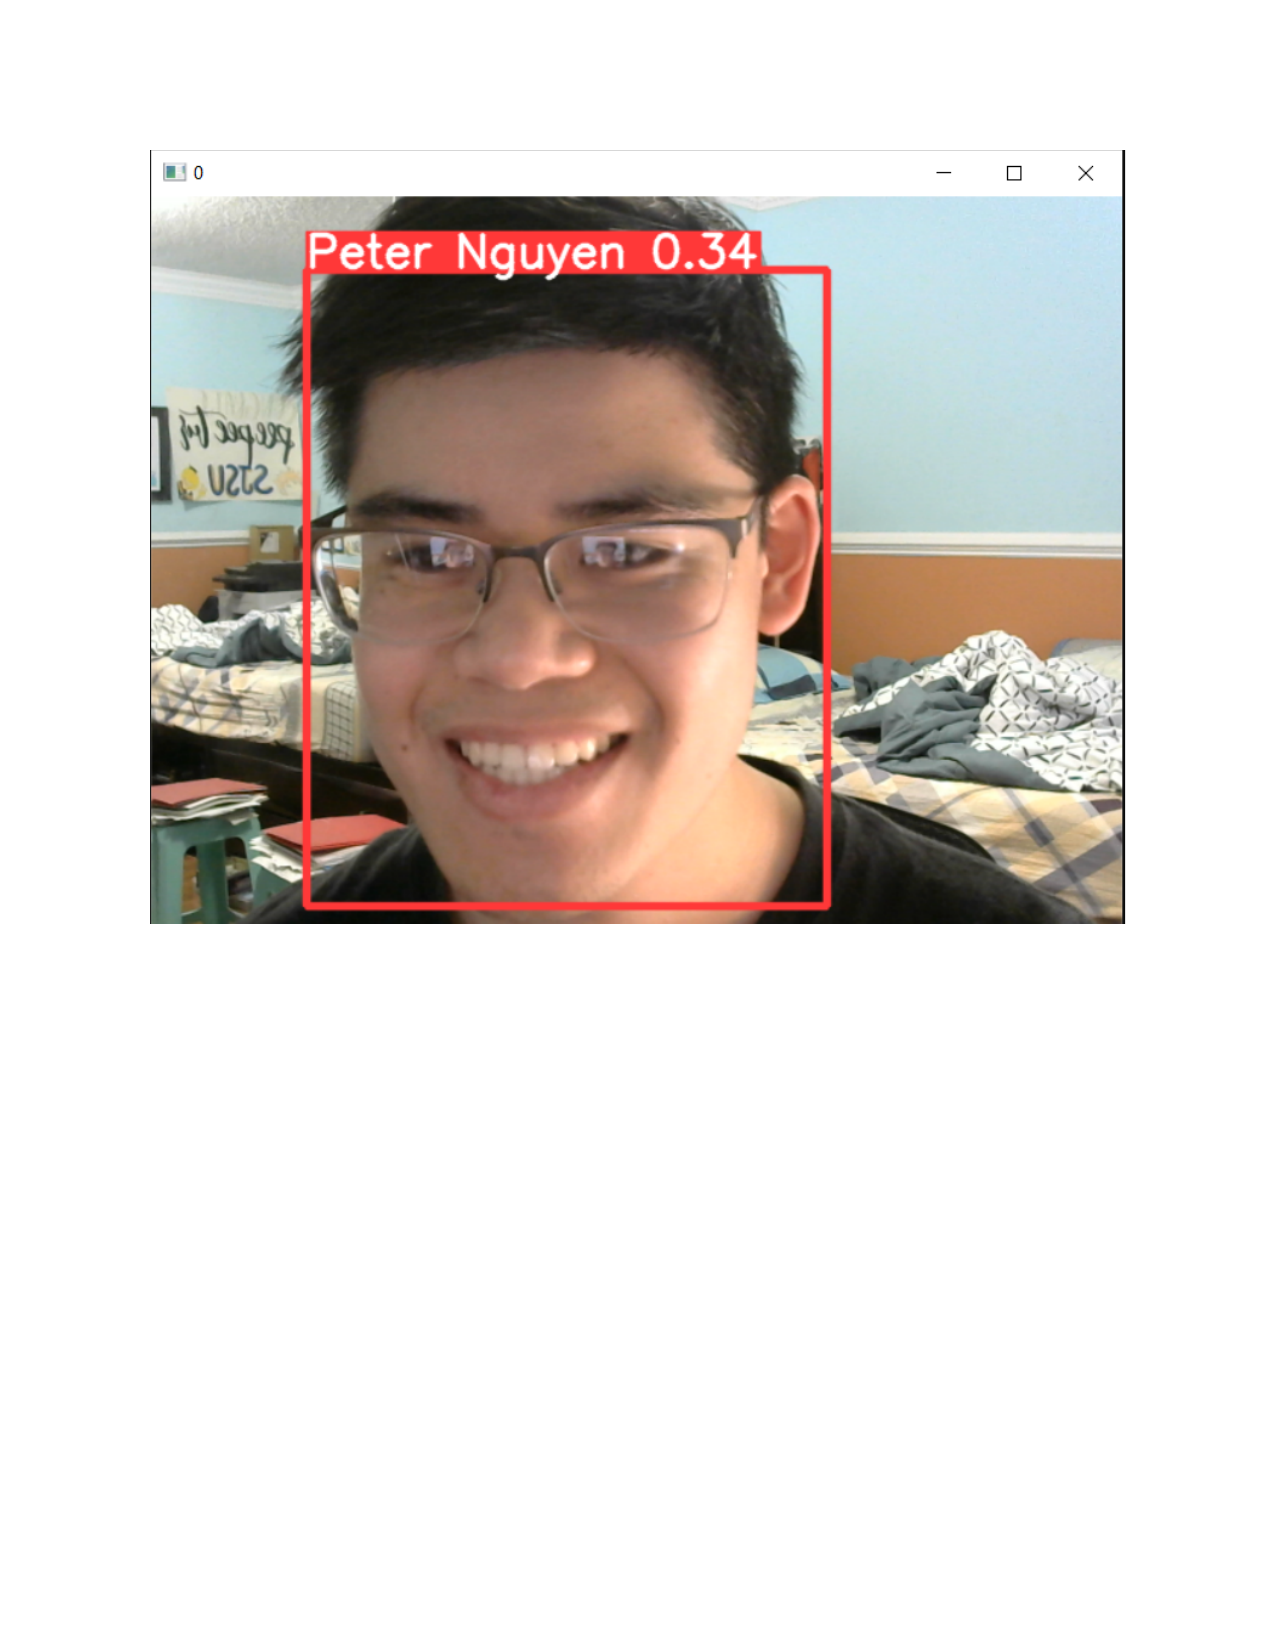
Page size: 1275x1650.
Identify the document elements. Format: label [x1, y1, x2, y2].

picture [150, 150, 1125, 924]
